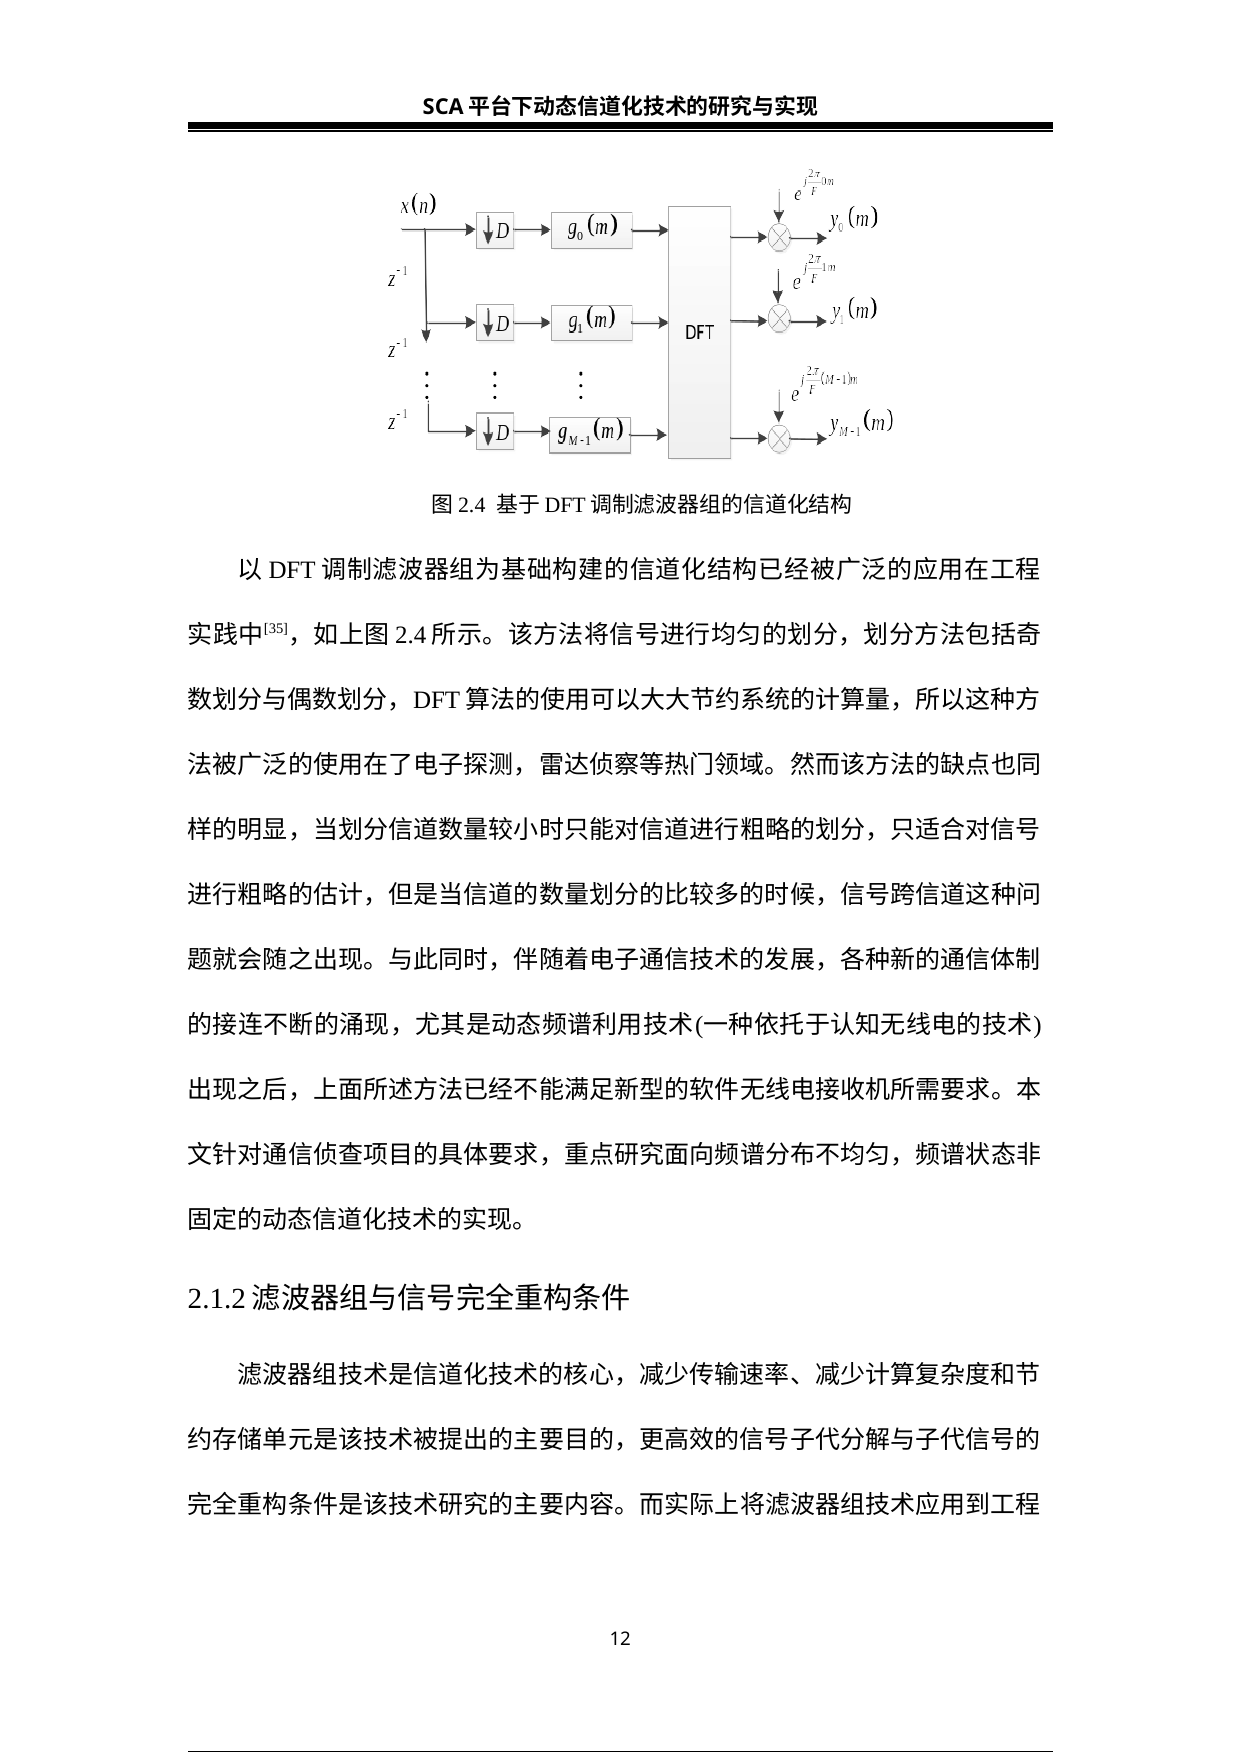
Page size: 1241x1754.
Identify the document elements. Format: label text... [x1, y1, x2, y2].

text 图2.4 基于DFT调制滤波器组的信道化结构 [187, 487, 1053, 519]
text 以DFT调制滤波器组为基础构建的信道化结构已经被广泛的应用在工程实践中[35]，如上图2.4所示。该方法将信号进行均匀的划分，划分方法包括奇数划分与偶数划分，DFT算法的使用可以大大节约系统的计算量，所以这种方法被广泛的使用在了电子探测，雷达侦察等热门领域。然而该方法的缺点也同样的明显，当划分信道数量较小时只能对信道进行粗略的划分，只适合对信号进行粗略的估计，但是当信道的数量划分的比较多的时候，信号跨信道这种问题就会随之出现。与此同时，伴随着电子通信技术的发展，各种新的通信体制的接连不断的涌现，尤其是动态频谱利用技术(一种依托于认知无线电的技术)出现之后，上面所述方法已经不能满足新型的软件无线电接收机所需要求。本文针对通信侦查项目的具体要求，重点研究面向频谱分布不均匀，频谱状态非固定的动态信道化技术的实现。 [187, 535, 1041, 1250]
subtitle 2.1.2滤波器组与信号完全重构条件 [187, 1263, 1053, 1328]
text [187, 1340, 1041, 1535]
